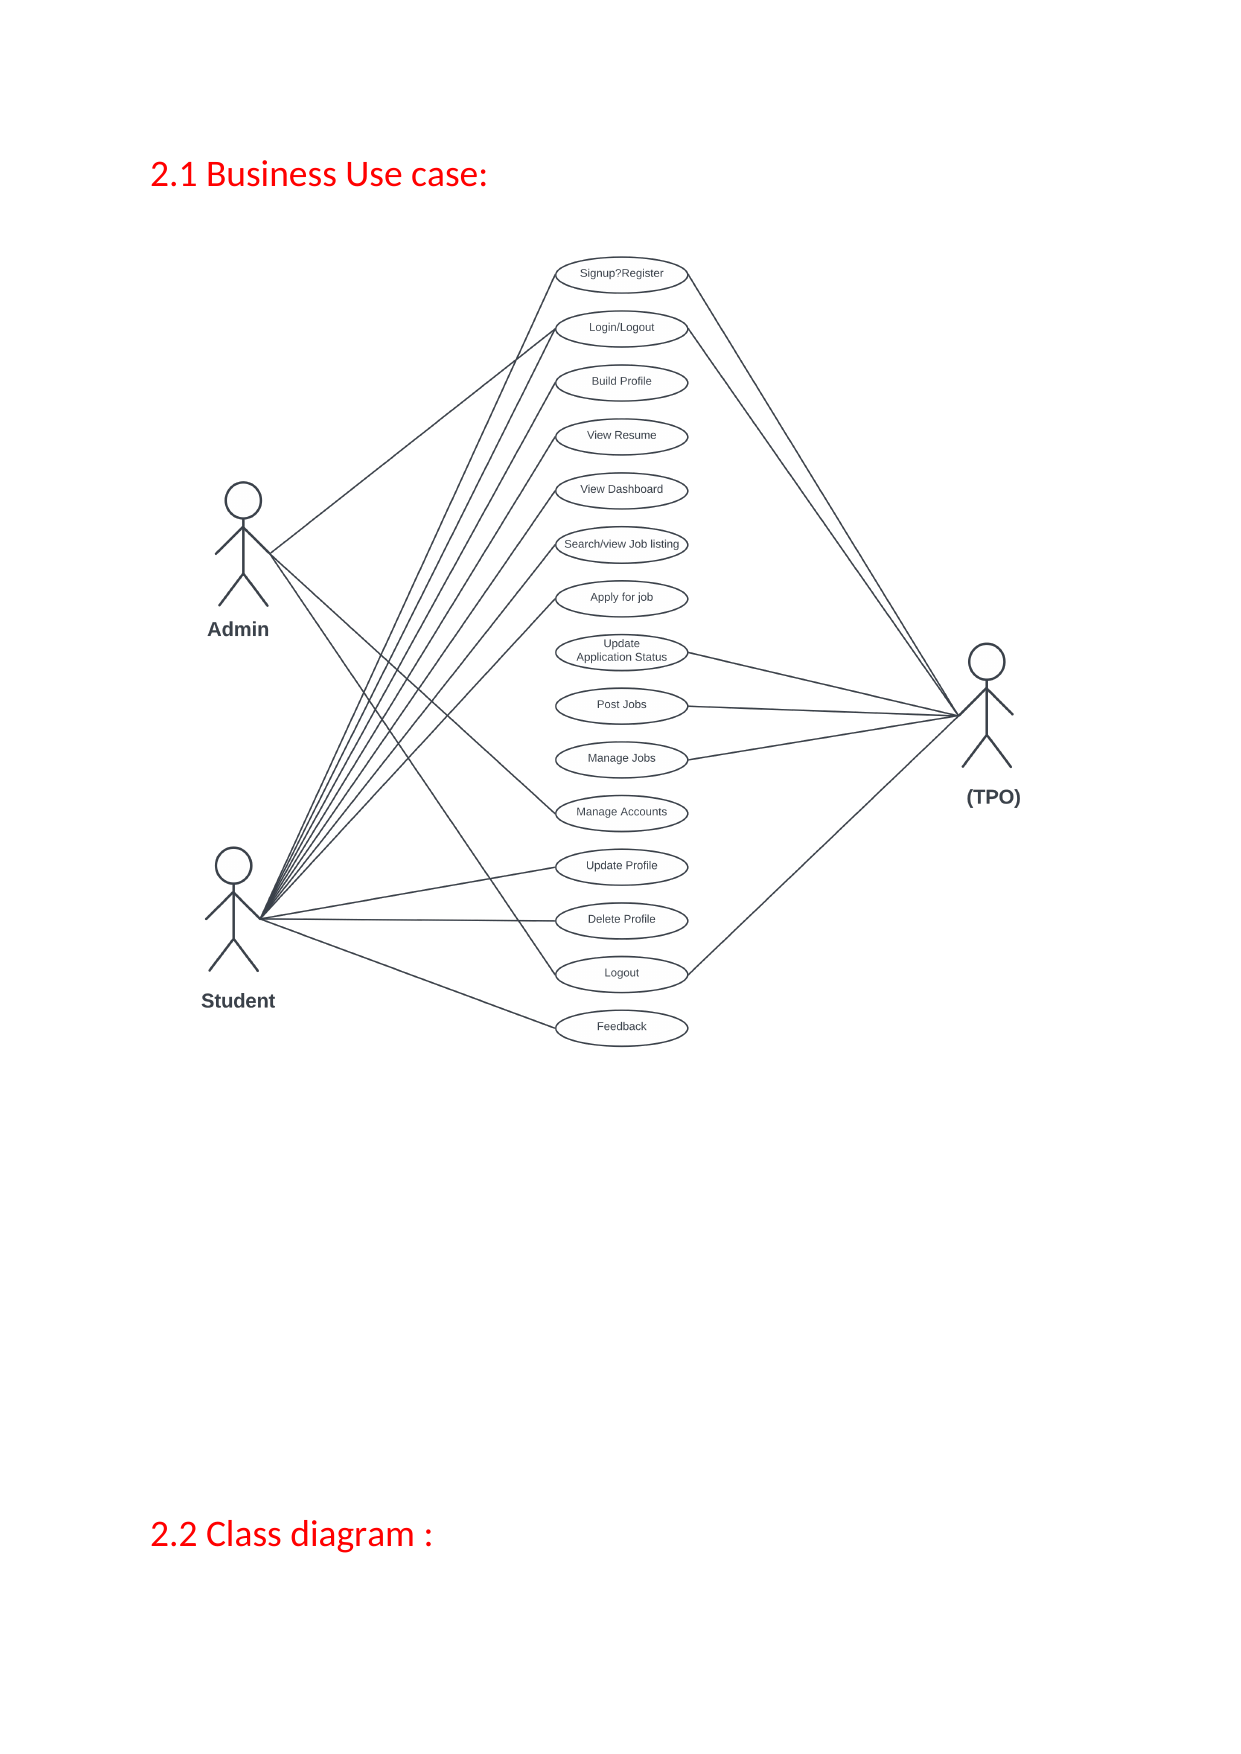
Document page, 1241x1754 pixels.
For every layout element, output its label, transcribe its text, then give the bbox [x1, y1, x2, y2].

text 2.2 Class diagram : [150, 1509, 1090, 1555]
text 2.1 Business Use case: [150, 150, 1090, 196]
picture [150, 216, 1091, 1105]
